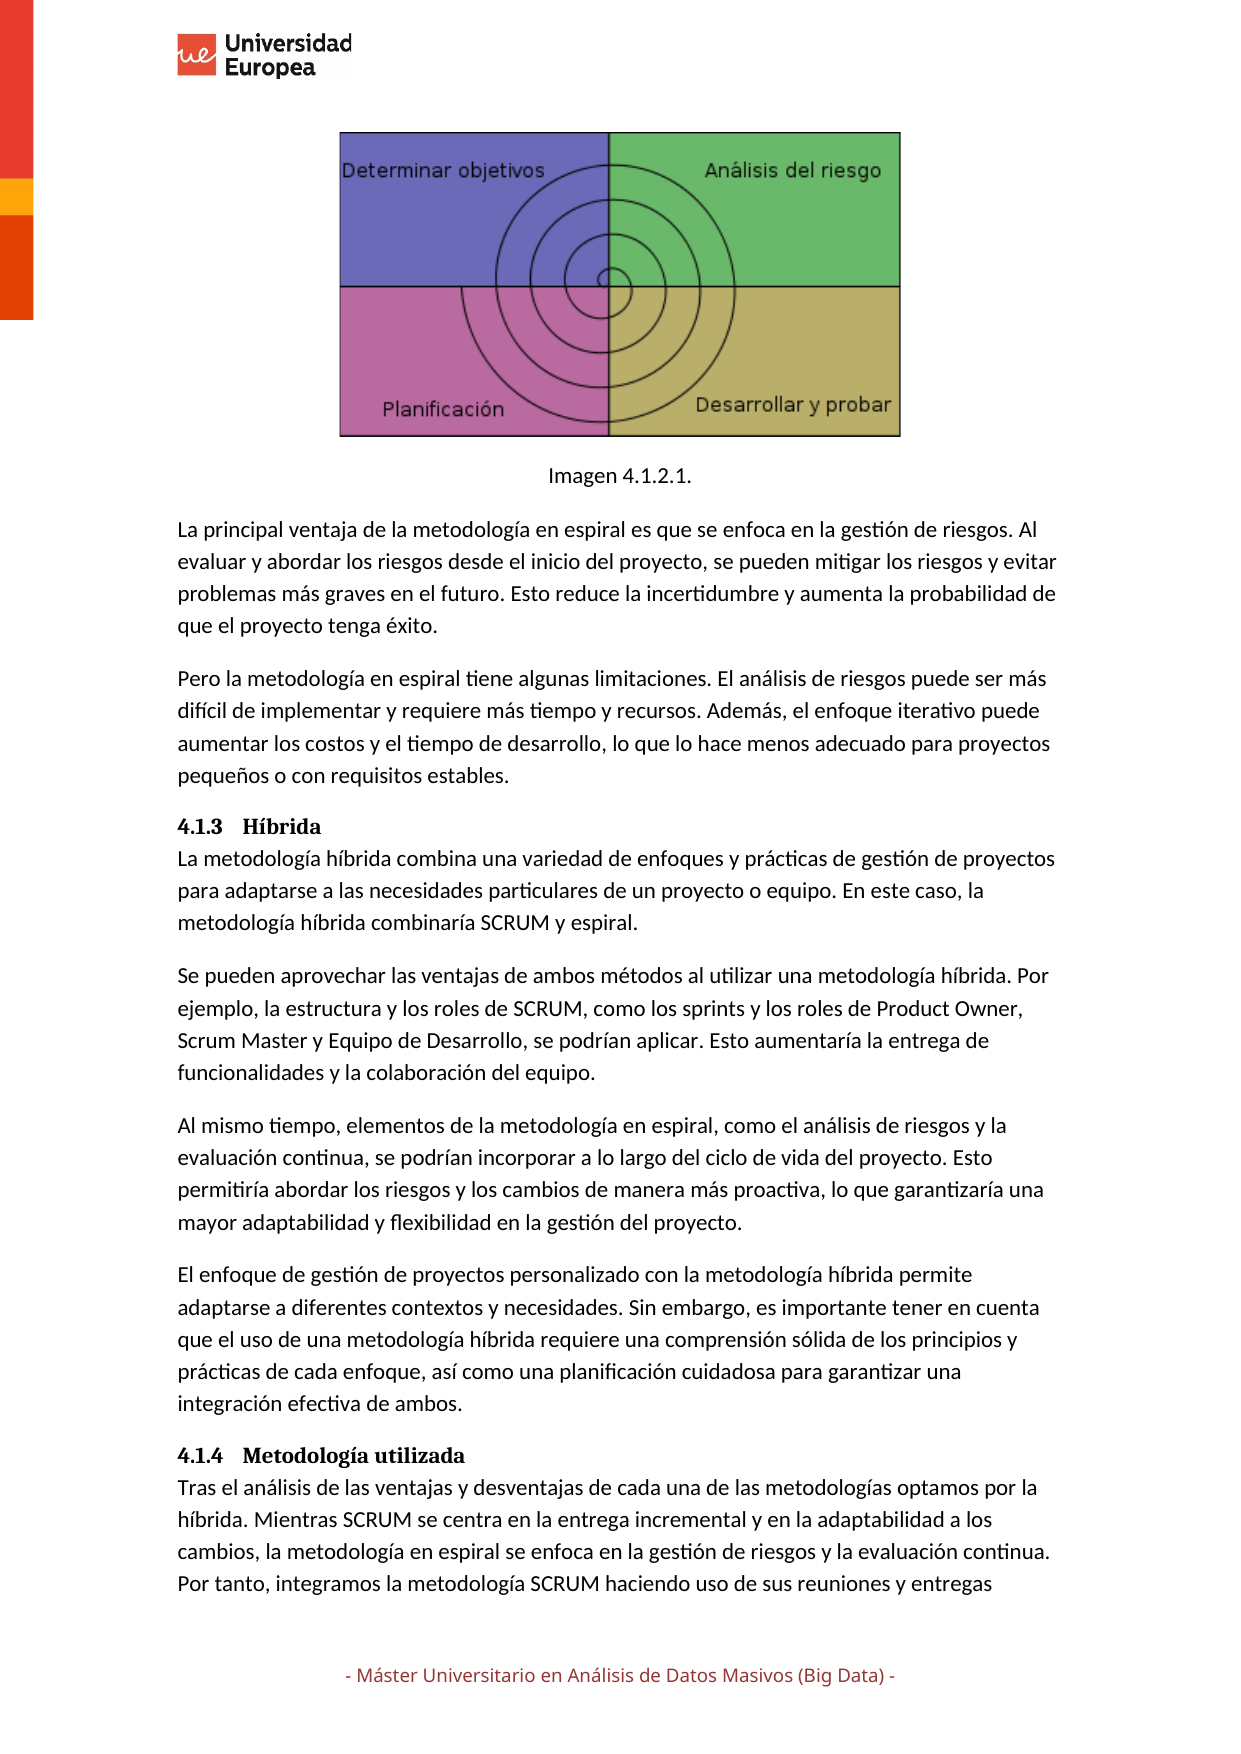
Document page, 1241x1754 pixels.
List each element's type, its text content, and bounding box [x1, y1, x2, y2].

text Pero la metodología en espiral tiene algunas limitaciones. El análisis de riesgos puede ser más difícil de implementar y requiere más tiempo y recursos. Además, el enfoque iterativo puede aumentar los costos y el tiempo de desarrollo, lo que lo hace menos adecuado para proyectos pequeños o con requisitos estables. [177, 664, 1063, 789]
picture [0, 0, 34, 320]
subtitle Metodología utilizada [177, 1442, 1063, 1469]
picture [339, 132, 901, 437]
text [177, 1473, 1063, 1597]
picture [177, 33, 352, 79]
subtitle Híbrida [177, 814, 1063, 840]
text Al mismo tiempo, elementos de la metodología en espiral, como el análisis de riesgos y la evaluación continua, se podrían incorporar a lo largo del ciclo de vida del proyecto. Esto permitiría abordar los riesgos y los cambios de manera más proactiva, lo que garantizaría una mayor adaptabilidad y flexibilidad en la gestión del proyecto. [177, 1111, 1063, 1236]
text La metodología híbrida combina una variedad de enfoques y prácticas de gestión de proyectos para adaptarse a las necesidades particulares de un proyecto o equipo. En este caso, la metodología híbrida combinaría SCRUM y espiral. [177, 844, 1063, 936]
text El enfoque de gestión de proyectos personalizado con la metodología híbrida permite adaptarse a diferentes contextos y necesidades. Sin embargo, es importante tener en cuenta que el uso de una metodología híbrida requiere una comprensión sólida de los principios y prácticas de cada enfoque, así como una planificación cuidadosa para garantizar una integración efectiva de ambos. [177, 1261, 1063, 1417]
text Se pueden aprovechar las ventajas de ambos métodos al utilizar una metodología híbrida. Por ejemplo, la estructura y los roles de SCRUM, como los sprints y los roles de Product Owner, Scrum Master y Equipo de Desarrollo, se podrían aplicar. Esto aumentaría la entrega de funcionalidades y la colaboración del equipo. [177, 961, 1063, 1086]
text Imagen 4.1.2.1. [177, 462, 1063, 490]
text La principal ventaja de la metodología en espiral es que se enfoca en la gestión de riesgos. Al evaluar y abordar los riesgos desde el inicio del proyecto, se pueden mitigar los riesgos y evitar problemas más graves en el futuro. Esto reduce la incertidumbre y aumenta la probabilidad de que el proyecto tenga éxito. [177, 515, 1063, 639]
